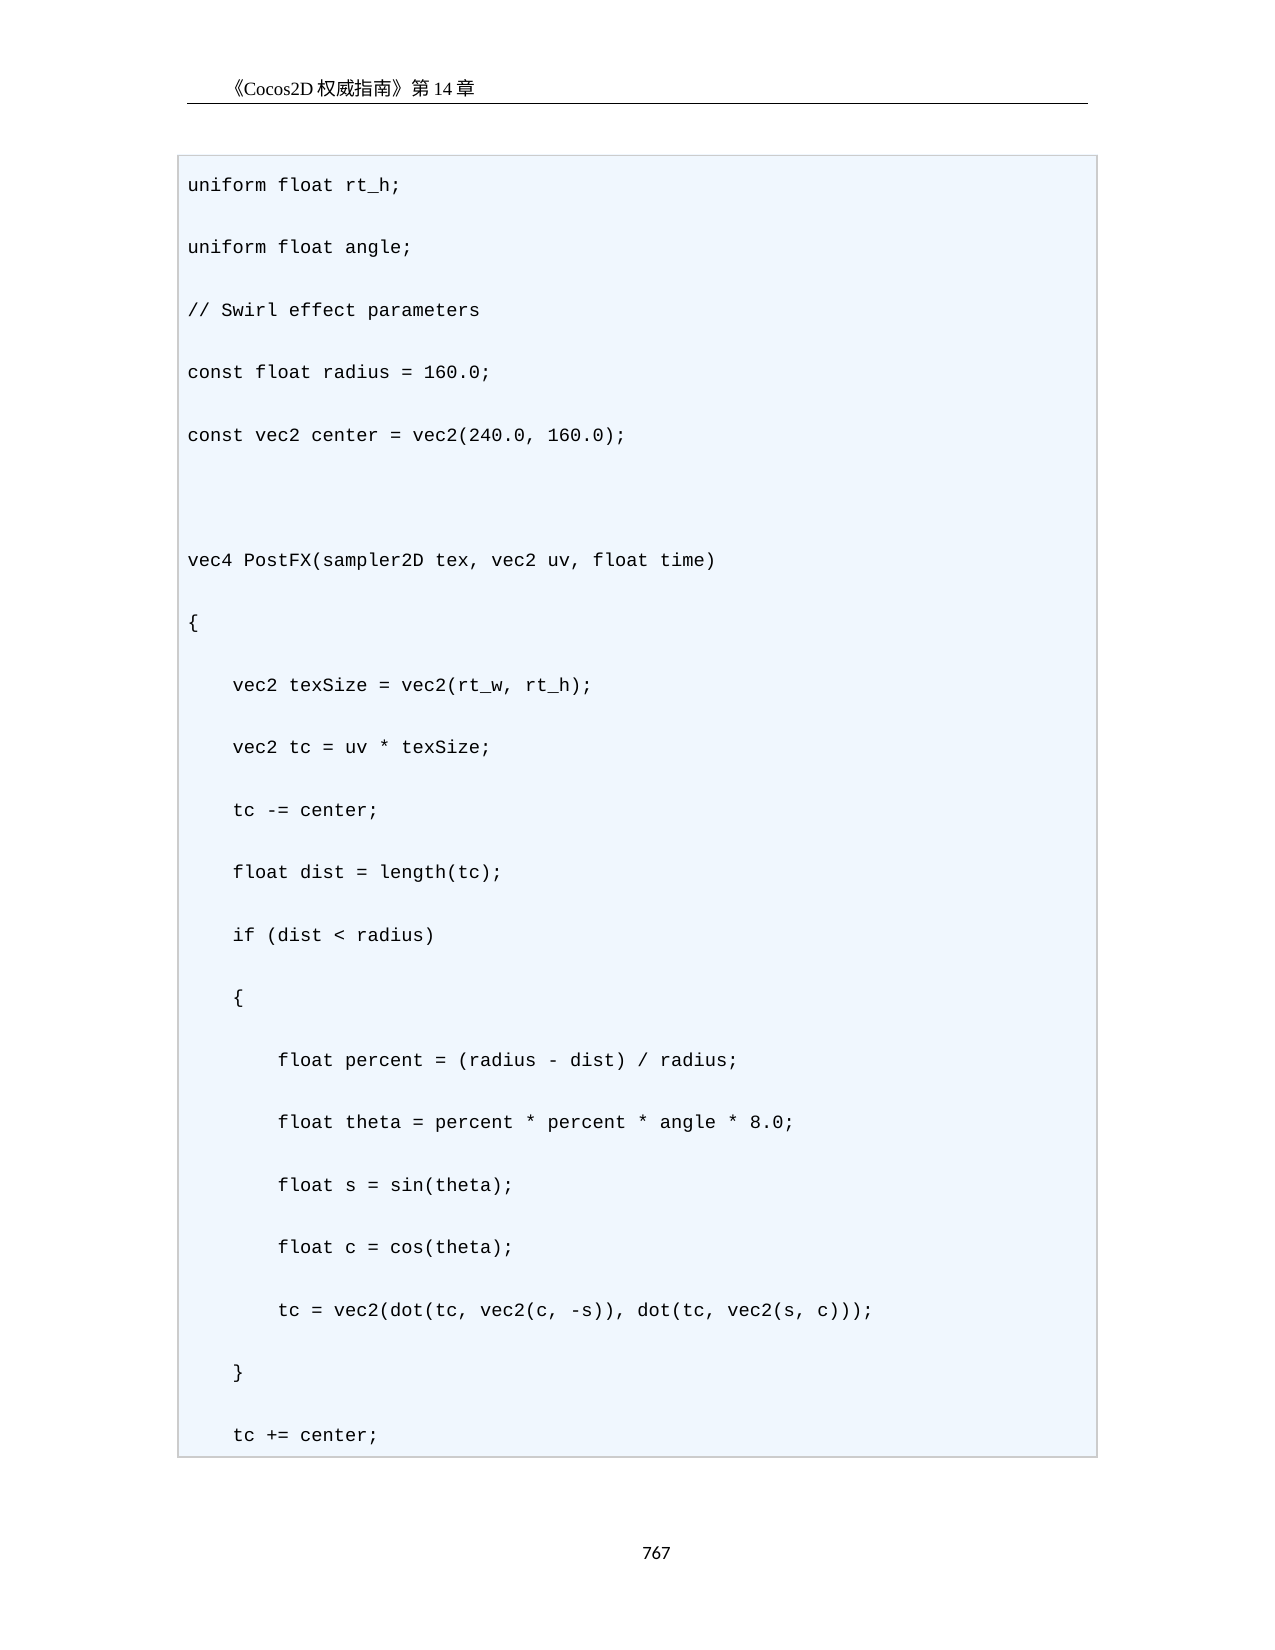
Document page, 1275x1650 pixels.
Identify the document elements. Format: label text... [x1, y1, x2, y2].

text float percent = (radius - dist) / radius; [179, 1029, 1096, 1073]
text float c = cos(theta); [179, 1217, 1096, 1260]
text vec2 tc = uv * texSize; [179, 717, 1096, 760]
text { [179, 592, 1096, 635]
text // Swirl effect parameters [179, 279, 1096, 323]
text vec4 PostFX(sampler2D tex, vec2 uv, float time) [179, 529, 1096, 573]
text const float radius = 160.0; [179, 342, 1096, 385]
text const vec2 center = vec2(240.0, 160.0); [179, 404, 1096, 448]
text float dist = length(tc); [179, 842, 1096, 885]
text { [179, 967, 1096, 1010]
text uniform float angle; [179, 217, 1096, 260]
text tc += center; [179, 1404, 1096, 1456]
text tc -= center; [179, 779, 1096, 823]
text float s = sin(theta); [179, 1154, 1096, 1198]
text tc = vec2(dot(tc, vec2(c, -s)), dot(tc, vec2(s, c))); [179, 1279, 1096, 1323]
text float theta = percent * percent * angle * 8.0; [179, 1092, 1096, 1135]
text if (dist < radius) [179, 904, 1096, 948]
text } [179, 1342, 1096, 1385]
text vec2 texSize = vec2(rt_w, rt_h); [179, 654, 1096, 698]
text uniform float rt_h; [179, 156, 1096, 198]
